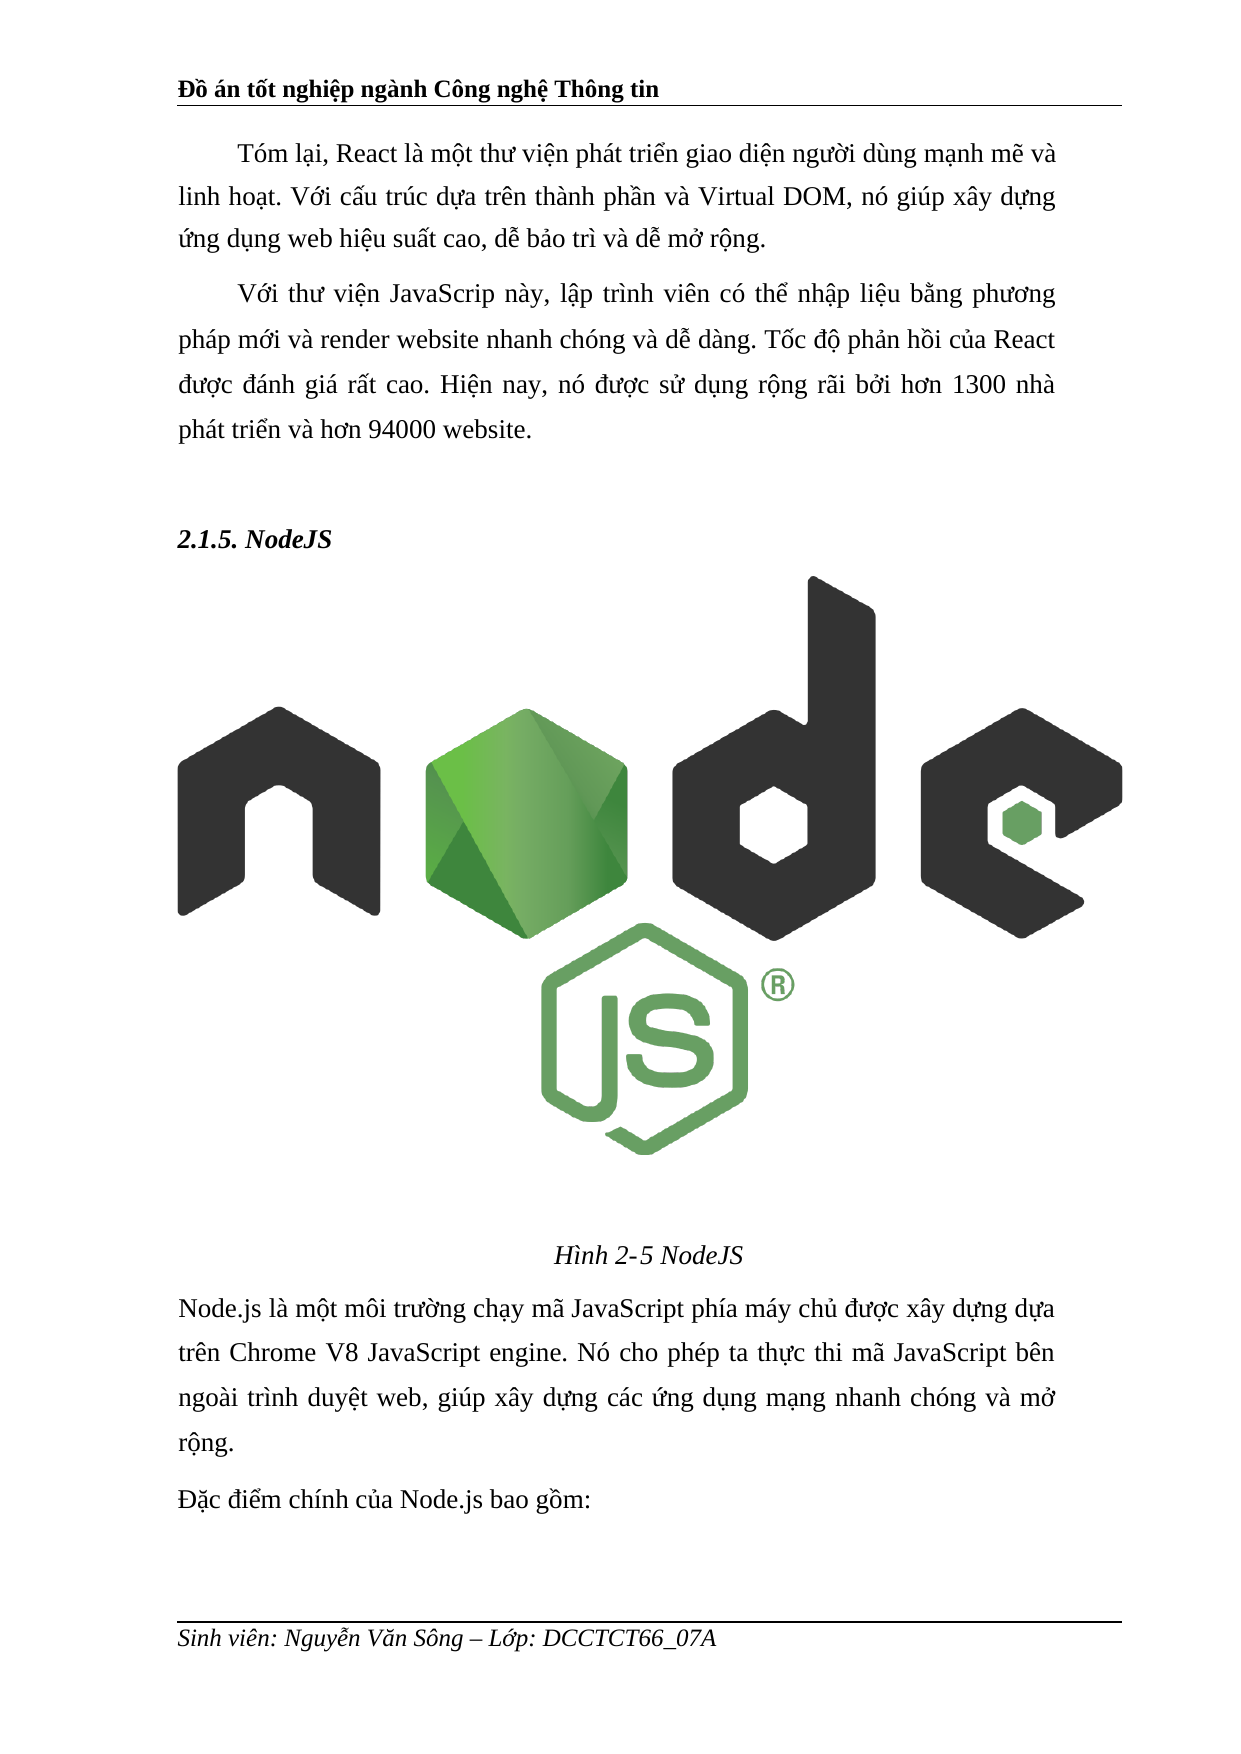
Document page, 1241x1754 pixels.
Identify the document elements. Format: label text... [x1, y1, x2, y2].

subtitle NodeJS [177, 523, 1122, 554]
text Đặc điểm chính của Node.js bao gồm: [177, 1483, 1056, 1514]
text Với thư viện JavaScrip này, lập trình viên có thể nhập liệu bằng phương pháp mới và render website nhanh chóng và dễ dàng. Tốc độ phản hồi của React được đánh giá rất cao. Hiện nay, nó được sử dụng rộng rãi bởi hơn 1300 nhà phát triển và hơn 94000 website. [178, 278, 1057, 444]
picture [177, 576, 1123, 1155]
text Hình 2-5 NodeJS [177, 1239, 1122, 1270]
text Node.js là một môi trường chạy mã JavaScript phía máy chủ được xây dựng dựa trên Chrome V8 JavaScript engine. Nó cho phép ta thực thi mã JavaScript bên ngoài trình duyệt web, giúp xây dựng các ứng dụng mạng nhanh chóng và mở rộng. [178, 1292, 1056, 1457]
text Tóm lại, React là một thư viện phát triển giao diện người dùng mạnh mẽ và linh hoạt. Với cấu trúc dựa trên thành phần và Virtual DOM, nó giúp xây dựng ứng dụng web hiệu suất cao, dễ bảo trì và dễ mở rộng. [178, 137, 1057, 254]
